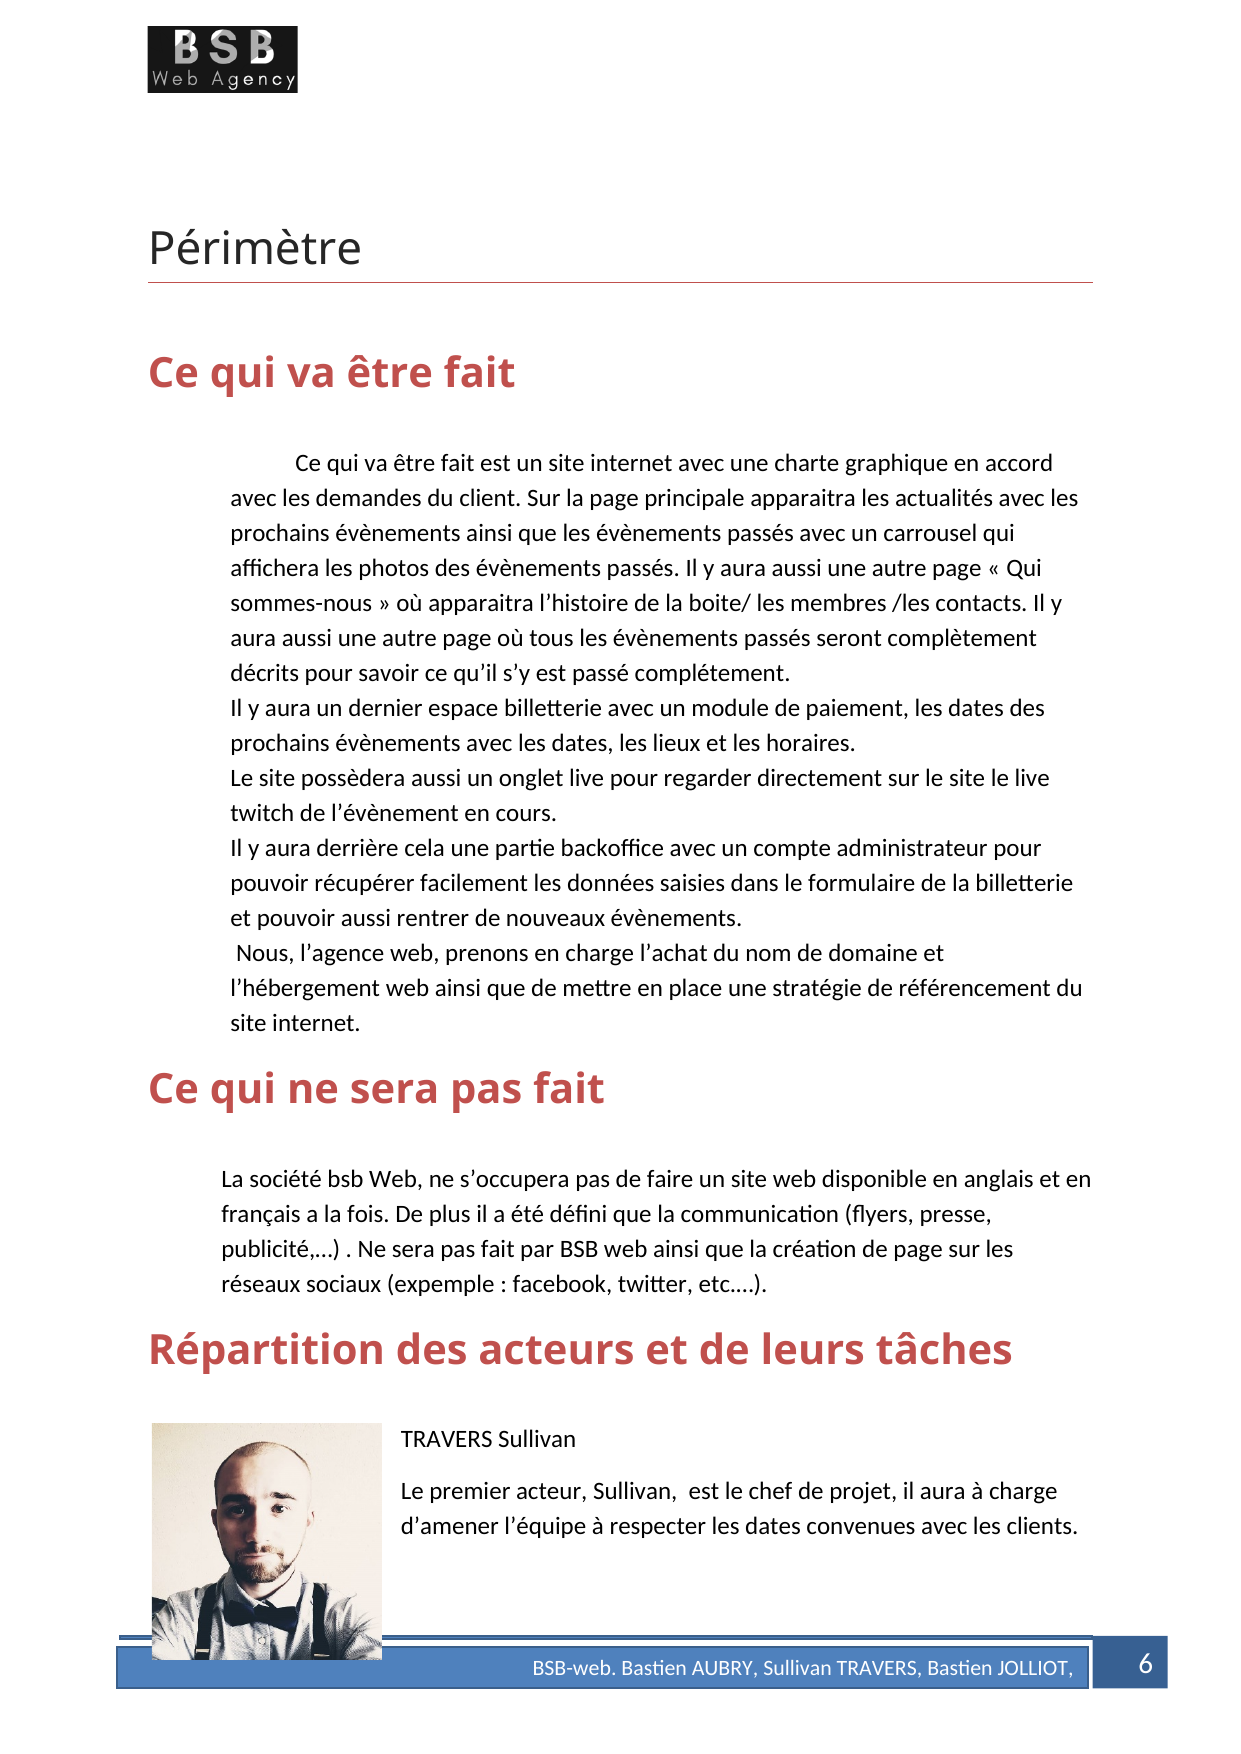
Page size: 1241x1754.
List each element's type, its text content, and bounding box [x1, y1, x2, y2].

list Nous, l’agence web, prenons en charge l’achat du nom de domaine et l’hébergement web ainsi que de mettre en place une stratégie de référencement du site internet. [230, 937, 1093, 1038]
picture [147, 26, 298, 93]
subtitle Ce qui ne sera pas fait [148, 1059, 1093, 1116]
list Le site possèdera aussi un onglet live pour regarder directement sur le site le live twitch de l’évènement en cours. [230, 762, 1093, 828]
text La société bsb Web, ne s’occupera pas de faire un site web disponible en anglais et en français a la fois. De plus il a été défini que la communication (flyers, presse, publicité,…) . Ne sera pas fait par BSB web ainsi que la création de page sur les réseaux sociaux (expemple : facebook, twitter, etc.…). [221, 1163, 1093, 1298]
list Ce qui va être fait est un site internet avec une charte graphique en accord avec les demandes du client. Sur la page principale apparaitra les actualités avec les prochains évènements ainsi que les évènements passés avec un carrousel qui affichera les photos des évènements passés. Il y aura aussi une autre page « Qui sommes-nous » où apparaitra l’histoire de la boite/ les membres /les contacts. Il y aura aussi une autre page où tous les évènements passés seront complètement décrits pour savoir ce qu’il s’y est passé complétement. [230, 447, 1093, 688]
subtitle Périmètre [148, 216, 1093, 282]
list Il y aura un dernier espace billetterie avec un module de paiement, les dates des prochains évènements avec les dates, les lieux et les horaires. [230, 692, 1093, 758]
subtitle Ce qui va être fait [148, 343, 1093, 400]
picture [152, 1423, 384, 1658]
subtitle Répartition des acteurs et de leurs tâches [148, 1319, 1093, 1376]
list Il y aura derrière cela une partie backoffice avec un compte administrateur pour pouvoir récupérer facilement les données saisies dans le formulaire de la billetterie et pouvoir aussi rentrer de nouveaux évènements. [230, 832, 1093, 933]
text TRAVERS Sullivan [384, 1424, 1093, 1454]
